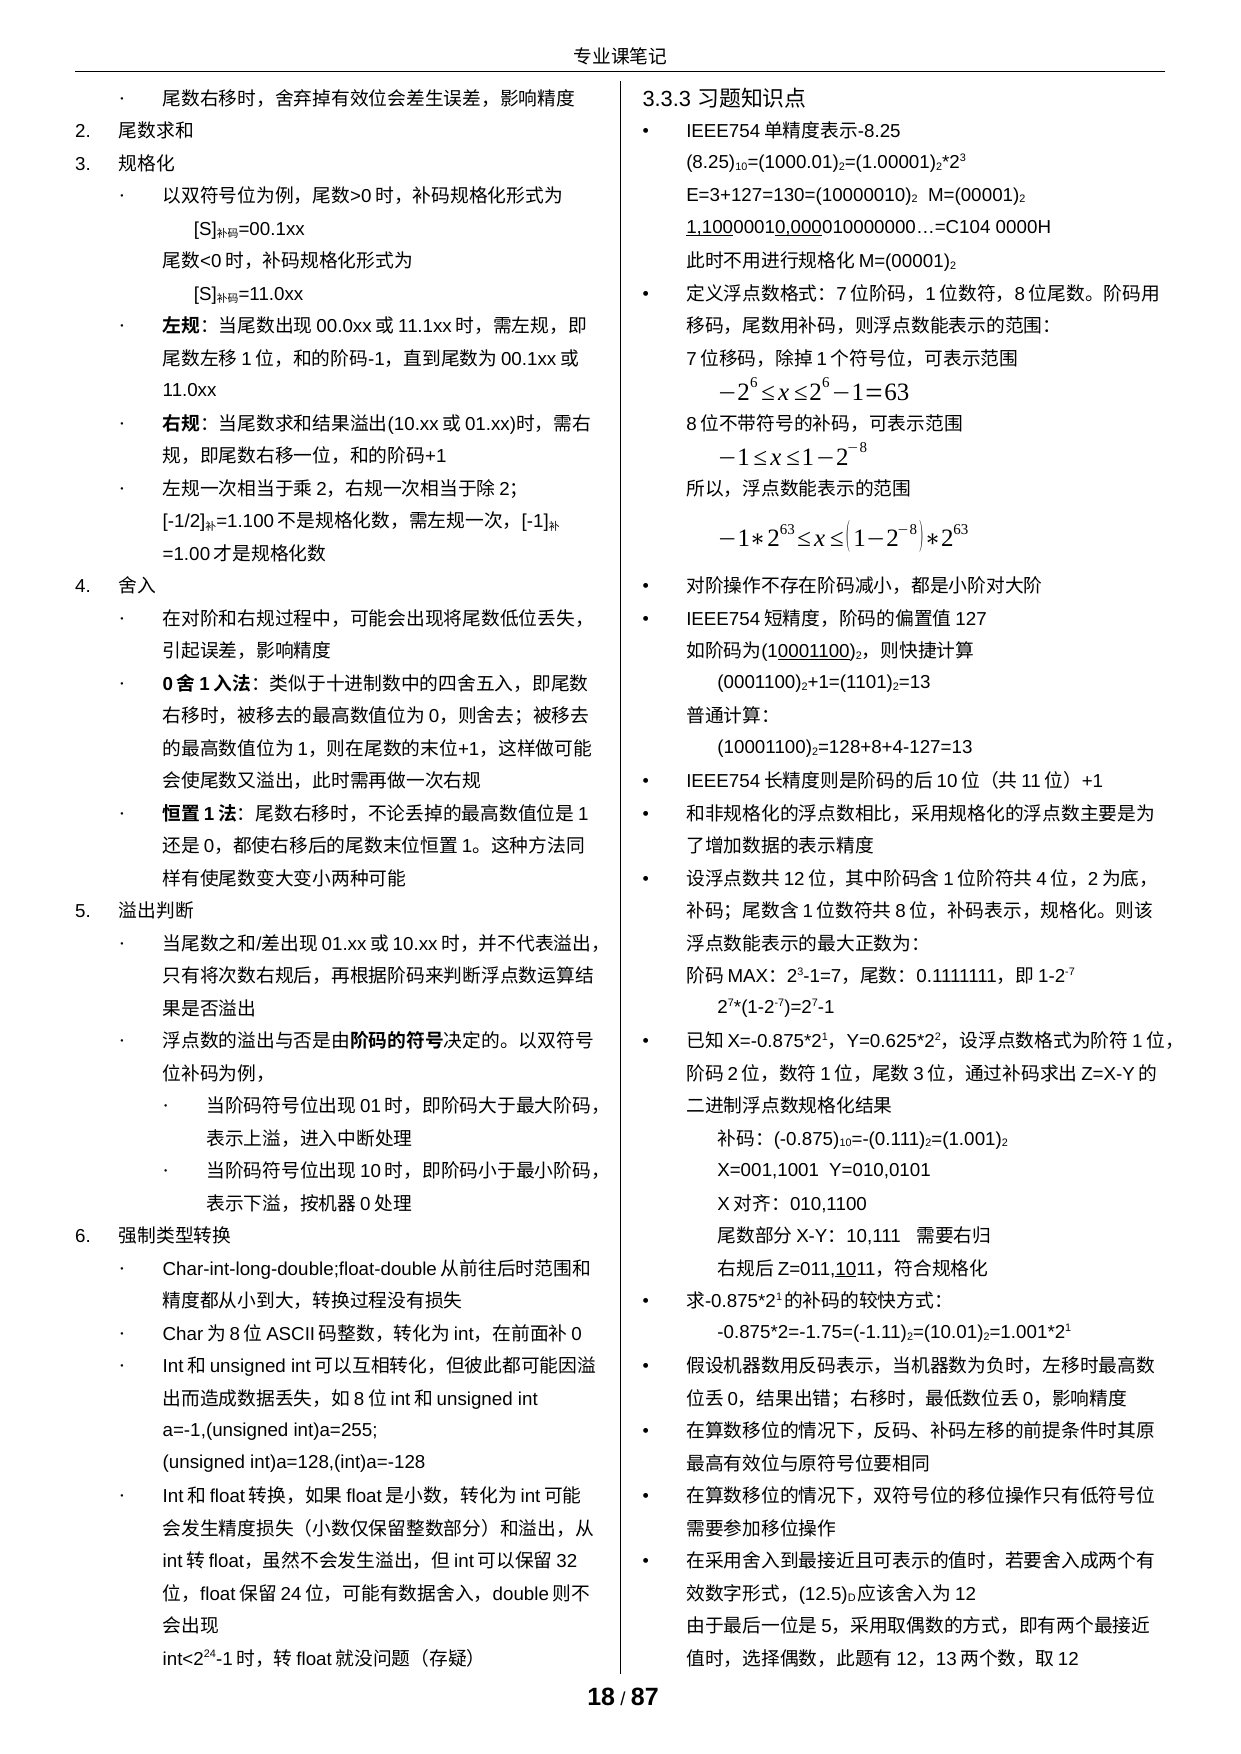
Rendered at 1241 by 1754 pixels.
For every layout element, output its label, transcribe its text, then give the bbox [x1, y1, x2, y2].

list Char为8位ASCII码整数，转化为int，在前面补0 [119, 1316, 598, 1348]
list 舍入 [75, 568, 598, 601]
list 强制类型转换 [75, 1218, 598, 1251]
subtitle 习题知识点 [642, 81, 1165, 113]
text 对阶操作不存在阶码减小，都是小阶对大阶 [642, 568, 1165, 601]
list 尾数求和 [75, 113, 598, 146]
list 0舍1入法：类似于十进制数中的四舍五入，即尾数右移时，被移去的最高数值位为0，则舍去；被移去的最高数值位为1，则在尾数的末位+1，这样做可能会使尾数又溢出，此时需再做一次右规 [119, 666, 598, 796]
list 当尾数之和/差出现01.xx或10.xx时，并不代表溢出，只有将次数右规后，再根据阶码来判断浮点数运算结果是否溢出 [119, 926, 598, 1023]
text 和非规格化的浮点数相比，采用规格化的浮点数主要是为了增加数据的表示精度 [642, 796, 1165, 861]
list 左规一次相当于乘2，右规一次相当于除2； [-1/2]补=1.100不是规格化数，需左规一次，[-1]补=1.00才是规格化数 [119, 471, 598, 568]
text IEEE754单精度表示-8.25 (8.25)10=(1000.01)2=(1.00001)2*23 E=3+127=130=(10000010)2 M=(00001)2 1,10000010,000010000000…=C104 0000H 此时不用进行规格化M=(00001)2 [642, 113, 1165, 276]
text 已知X=-0.875*21，Y=0.625*22，设浮点数格式为阶符1位，阶码2位，数符1位，尾数3位，通过补码求出Z=X-Y的二进制浮点数规格化结果 补码：(-0.875)10=-(0.111)2=(1.001)2 X=001,1001 Y=010,0101 X对齐：010,1100 尾数部分X-Y：10,111 需要右归 右规后 Z=011,1011，符合规格化 [642, 1023, 1165, 1283]
list 规格化 [75, 146, 598, 178]
list 右规：当尾数求和结果溢出(10.xx或01.xx)时，需右规，即尾数右移一位，和的阶码+1 [119, 406, 598, 471]
list 浮点数的溢出与否是由阶码的符号决定的。以双符号位补码为例， [119, 1023, 598, 1088]
text 在采用舍入到最接近且可表示的值时，若要舍入成两个有效数字形式，(12.5)D应该舍入为12 由于最后一位是5，采用取偶数的方式，即有两个最接近值时，选择偶数，此题有12，13两个数，取12 [642, 1543, 1165, 1673]
list Int和unsigned int可以互相转化，但彼此都可能因溢出而造成数据丢失，如8位int和unsigned int a=-1,(unsigned int)a=255; (unsigned int)a=128,(int)a=-128 [119, 1348, 598, 1478]
text 在算数移位的情况下，双符号位的移位操作只有低符号位需要参加移位操作 [642, 1478, 1165, 1543]
list Char-int-long-double;float-double从前往后时范围和精度都从小到大，转换过程没有损失 [119, 1251, 598, 1316]
list 左规：当尾数出现00.0xx或11.1xx时，需左规，即尾数左移1位，和的阶码-1，直到尾数为00.1xx或11.0xx [119, 308, 598, 406]
list Int和float转换，如果float是小数，转化为int可能会发生精度损失（小数仅保留整数部分）和溢出，从int转float，虽然不会发生溢出，但int可以保留32位，float保留24位，可能有数据舍入，double则不会出现 int<224-1时，转float就没问题（存疑） [119, 1478, 598, 1673]
text 求-0.875*21的补码的较快方式： -0.875*2=-1.75=(-1.11)2=(10.01)2=1.001*21 [642, 1283, 1165, 1348]
list 以双符号位为例，尾数>0时，补码规格化形式为 [S]补码=00.1xx 尾数<0时，补码规格化形式为 [S]补码=11.0xx [119, 178, 598, 308]
list 当阶码符号位出现01时，即阶码大于最大阶码，表示上溢，进入中断处理 [162, 1088, 598, 1153]
text IEEE754长精度则是阶码的后10位（共11位）+1 [642, 763, 1165, 796]
text IEEE754短精度，阶码的偏置值127 如阶码为(10001100)2，则快捷计算 (0001100)2+1=(1101)2=13 普通计算： (10001100)2=128+8+4-127=13 [642, 601, 1165, 763]
list 当阶码符号位出现10时，即阶码小于最小阶码，表示下溢，按机器0处理 [162, 1153, 598, 1218]
list 恒置1法：尾数右移时，不论丢掉的最高数值位是1还是0，都使右移后的尾数末位恒置1。这种方法同样有使尾数变大变小两种可能 [119, 796, 598, 893]
list 溢出判断 [75, 893, 598, 926]
list 尾数右移时，舍弃掉有效位会差生误差，影响精度 [119, 81, 598, 113]
text 假设机器数用反码表示，当机器数为负时，左移时最高数位丢0，结果出错；右移时，最低数位丢0，影响精度 [642, 1348, 1165, 1413]
text 在算数移位的情况下，反码、补码左移的前提条件时其原最高有效位与原符号位要相同 [642, 1413, 1165, 1478]
list 在对阶和右规过程中，可能会出现将尾数低位丢失，引起误差，影响精度 [119, 601, 598, 666]
text 定义浮点数格式：7位阶码，1位数符，8位尾数。阶码用移码，尾数用补码，则浮点数能表示的范围： 7位移码，除掉1个符号位，可表示范围 8位不带符号的补码，可表示范围 所以，浮点数能表示的范围 [642, 276, 1165, 568]
text 设浮点数共12位，其中阶码含1位阶符共4位，2为底，补码；尾数含1位数符共8位，补码表示，规格化。则该浮点数能表示的最大正数为： 阶码MAX：23-1=7，尾数：0.1111111，即1-2-7 27*(1-2-7)=27-1 [642, 861, 1165, 1023]
